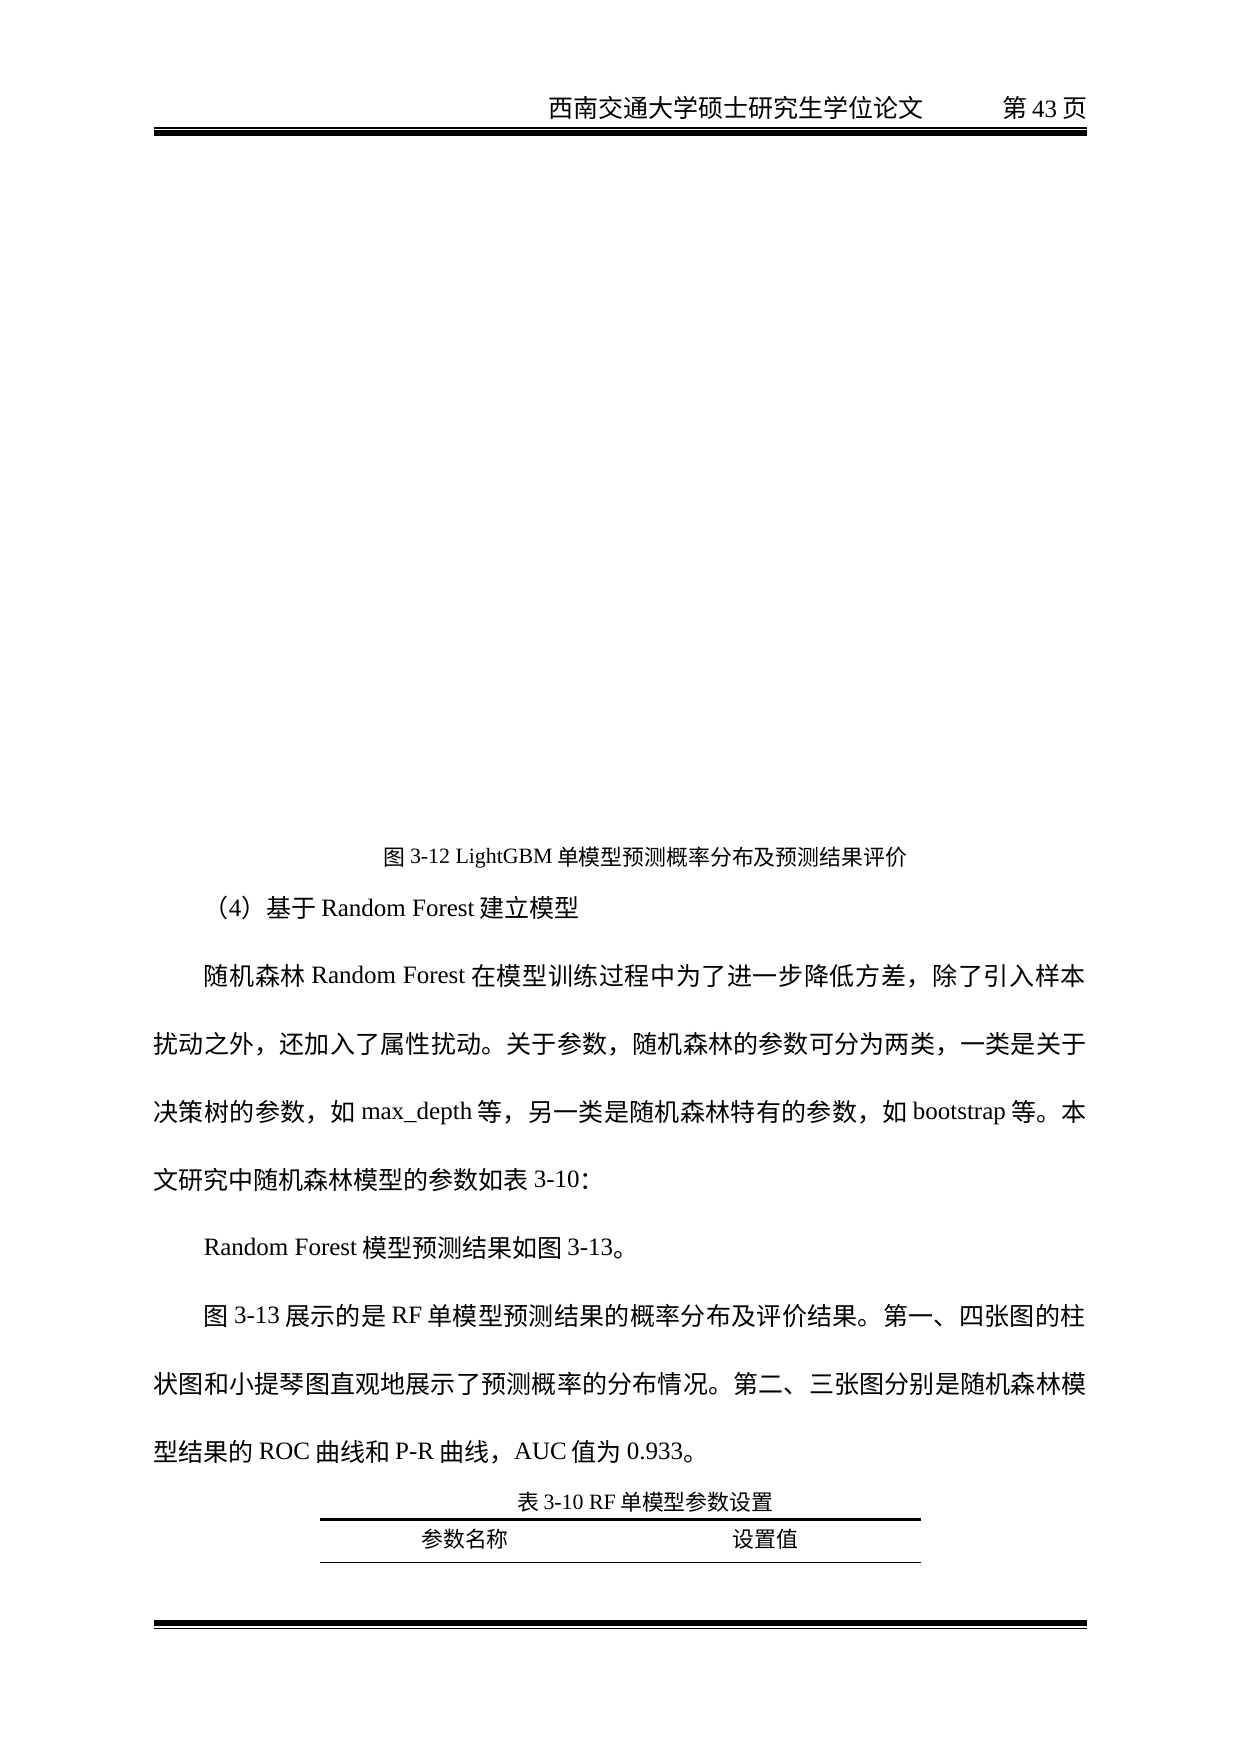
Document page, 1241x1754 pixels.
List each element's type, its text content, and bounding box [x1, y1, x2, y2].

text 图3-13展示的是RF单模型预测结果的概率分布及评价结果。第一、四张图的柱状图和小提琴图直观地展示了预测概率的分布情况。第二、三张图分别是随机森林模型结果的ROC曲线和P-R曲线，AUC值为0.933。 [153, 1281, 1087, 1484]
text 表3-10 RF单模型参数设置 [153, 1484, 1087, 1518]
text Random Forest模型预测结果如图3-13。 [153, 1213, 1087, 1281]
text （4）基于Random Forest建立模型 [203, 873, 1087, 941]
text 随机森林Random Forest在模型训练过程中为了进一步降低方差，除了引入样本扰动之外，还加入了属性扰动。关于参数，随机森林的参数可分为两类，一类是关于决策树的参数，如max_depth等，另一类是随机森林特有的参数，如bootstrap等。本文研究中随机森林模型的参数如表3-10： [153, 941, 1087, 1213]
table_header 设置值 [610, 1521, 921, 1562]
table_header 参数名称 [320, 1521, 610, 1562]
text 图3-12 LightGBM单模型预测概率分布及预测结果评价 [203, 839, 1087, 873]
